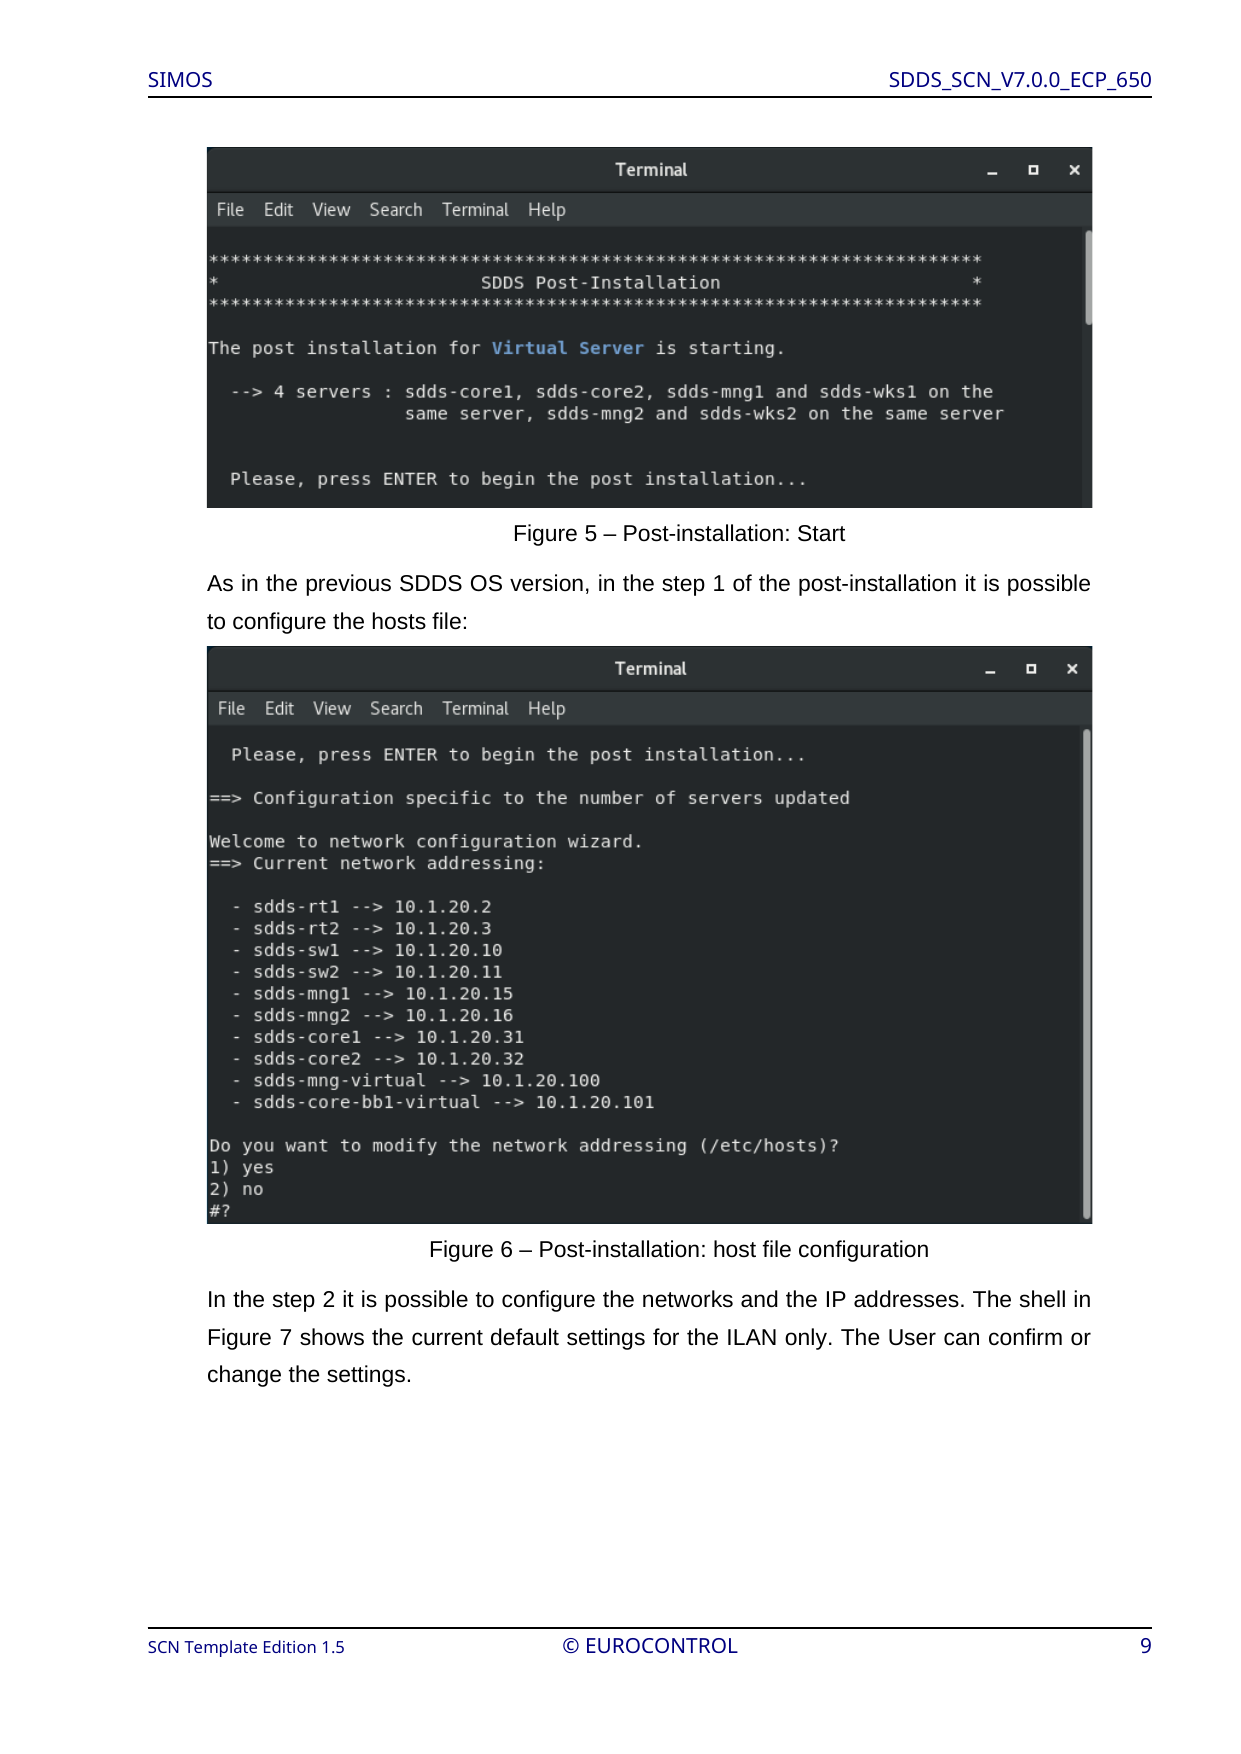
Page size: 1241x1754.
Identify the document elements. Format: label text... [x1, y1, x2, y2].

picture [206, 646, 1093, 1224]
text As in the previous SDDS OS version, in the step 1 of the post-installation it is possible to configure the hosts file: [207, 559, 1092, 634]
picture [206, 147, 1093, 508]
text In the step 2 it is possible to configure the networks and the IP addresses. The shell in Figure 7 shows the current default settings for the ILAN only. The User can confirm or change the settings. [207, 1275, 1092, 1388]
